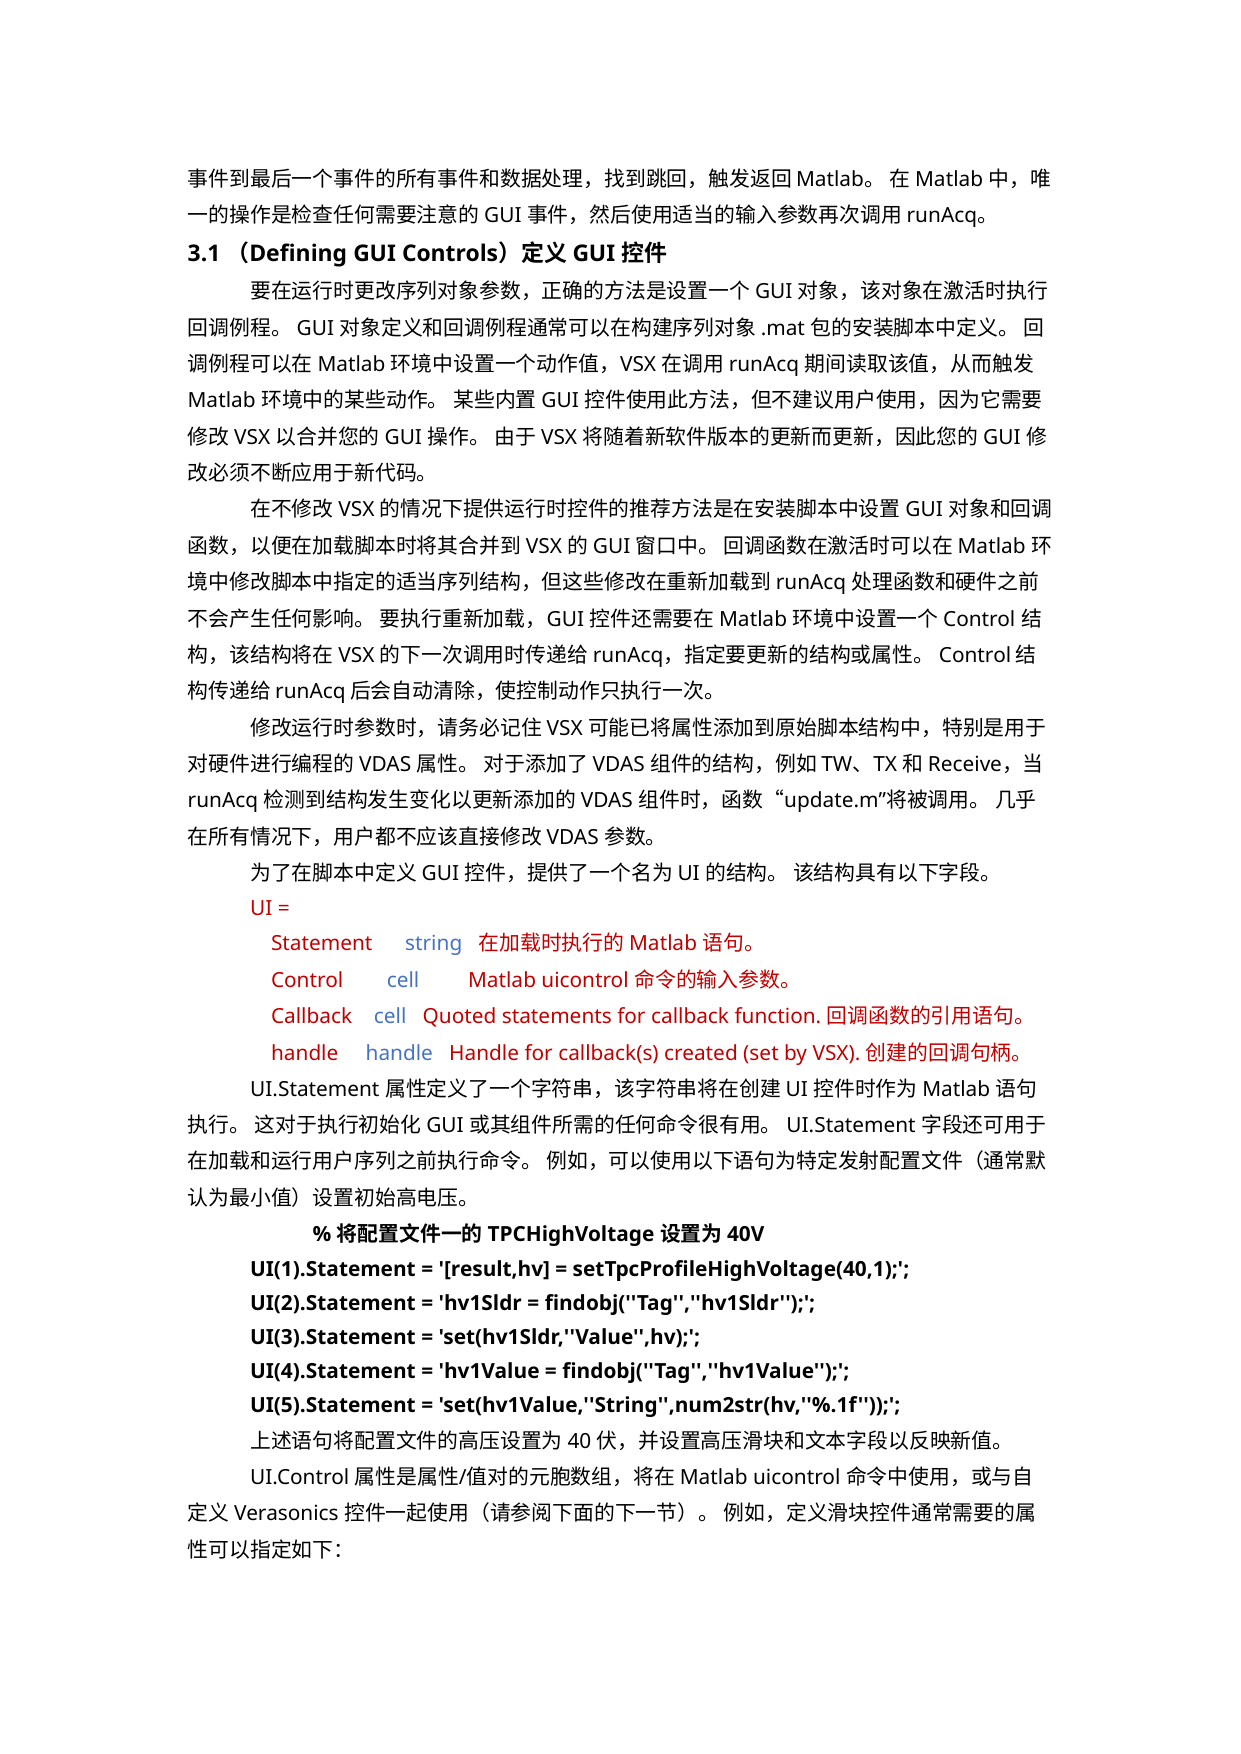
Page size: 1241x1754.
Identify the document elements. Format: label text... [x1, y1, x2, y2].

text Statement string 在加载时执行的 Matlab 语句。 [187, 927, 1053, 957]
text UI(3).Statement = 'set(hv1Sldr,''Value'',hv);'; [187, 1322, 1053, 1350]
text UI.Statement 属性定义了一个字符串，该字符串将在创建 UI 控件时作为 Matlab 语句执行。 这对于执行初始化 GUI 或其组件所需的任何命令很有用。 UI.Statement 字段还可用于在加载和运行用户序列之前执行命令。 例如，可以使用以下语句为特定发射配置文件（通常默认为最小值）设置初始高电压。 [187, 1072, 1053, 1211]
text UI(2).Statement = 'hv1Sldr = findobj(''Tag'',''hv1Sldr'');'; [187, 1288, 1053, 1316]
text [187, 162, 1053, 229]
text handle handle Handle for callback(s) created (set by VSX). 创建的回调句柄。 [187, 1036, 1053, 1066]
text 要在运行时更改序列对象参数，正确的方法是设置一个 GUI 对象，该对象在激活时执行回调例程。 GUI 对象定义和回调例程通常可以在构建序列对象 .mat 包的安装脚本中定义。 回调例程可以在 Matlab 环境中设置一个动作值，VSX 在调用 runAcq 期间读取该值，从而触发 Matlab 环境中的某些动作。 某些内置 GUI 控件使用此方法，但不建议用户使用，因为它需要修改 VSX 以合并您的 GUI 操作。 由于 VSX 将随着新软件版本的更新而更新，因此您的 GUI 修改必须不断应用于新代码。 [187, 275, 1053, 487]
text % 将配置文件一的 TPCHighVoltage 设置为 40V [187, 1217, 1053, 1248]
text 上述语句将配置文件的高压设置为 40 伏，并设置高压滑块和文本字段以反映新值。 [187, 1424, 1053, 1454]
text UI(4).Statement = 'hv1Value = findobj(''Tag'',''hv1Value'');'; [187, 1356, 1053, 1384]
text UI(1).Statement = '[result,hv] = setTpcProfileHighVoltage(40,1);'; [187, 1254, 1053, 1282]
text UI = [187, 893, 1053, 921]
list （Defining GUI Controls）定义 GUI 控件 [187, 235, 1053, 268]
text UI(5).Statement = 'set(hv1Value,''String'',num2str(hv,''%.1f''));'; [187, 1390, 1053, 1418]
text 在不修改 VSX 的情况下提供运行时控件的推荐方法是在安装脚本中设置 GUI 对象和回调函数，以便在加载脚本时将其合并到 VSX 的 GUI 窗口中。 回调函数在激活时可以在 Matlab 环境中修改脚本中指定的适当序列结构，但这些修改在重新加载到 runAcq 处理函数和硬件之前不会产生任何影响。 要执行重新加载，GUI 控件还需要在 Matlab 环境中设置一个 Control 结构，该结构将在 VSX 的下一次调用时传递给 runAcq，指定要更新的结构或属性。 Control结构传递给runAcq后会自动清除，使控制动作只执行一次。 [187, 493, 1053, 705]
text Control cell Matlab uicontrol 命令的输入参数。 [187, 963, 1053, 993]
text 为了在脚本中定义 GUI 控件，提供了一个名为 UI 的结构。 该结构具有以下字段。 [187, 856, 1053, 887]
text UI.Control 属性是属性/值对的元胞数组，将在 Matlab uicontrol 命令中使用，或与自定义 Verasonics 控件一起使用（请参阅下面的下一节）。 例如，定义滑块控件通常需要的属性可以指定如下： [187, 1460, 1053, 1563]
text 修改运行时参数时，请务必记住 VSX 可能已将属性添加到原始脚本结构中，特别是用于对硬件进行编程的 VDAS 属性。 对于添加了 VDAS 组件的结构，例如 TW、TX 和 Receive，当 runAcq 检测到结构发生变化以更新添加的 VDAS 组件时，函数“update.m”将被调用。 几乎在所有情况下，用户都不应该直接修改 VDAS 参数。 [187, 711, 1053, 850]
text Callback cell Quoted statements for callback function. 回调函数的引用语句。 [187, 999, 1053, 1030]
